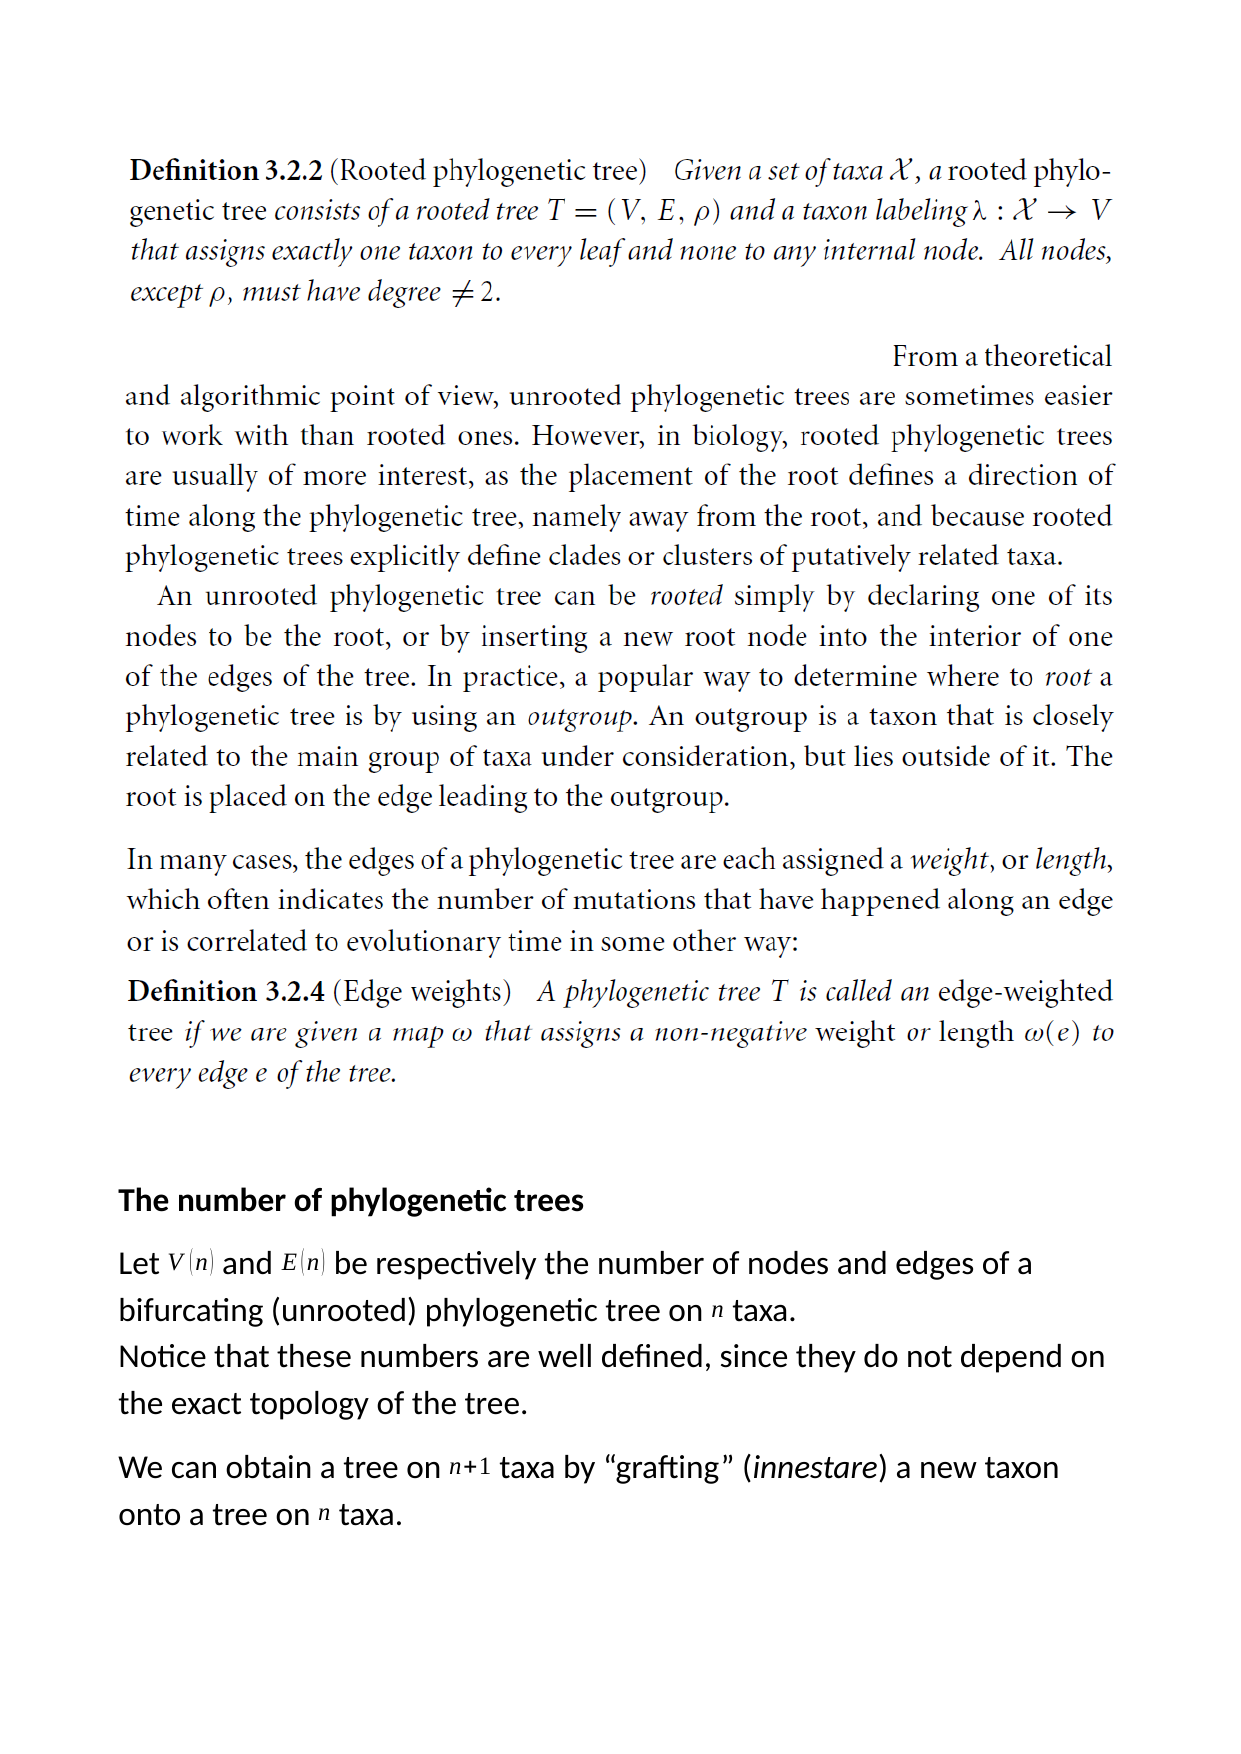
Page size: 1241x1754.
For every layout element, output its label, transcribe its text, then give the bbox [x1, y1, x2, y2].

picture [118, 967, 1123, 1094]
text We can obtain a tree on taxa by “grafting” (innestare) a new taxon onto a tree on taxa. [118, 1446, 1122, 1533]
text Let and be respectively the number of nodes and edges of a bifurcating (unrooted) phylogenetic tree on taxa. Notice that these numbers are well defined, since they do not depend on the exact topology of the tree. [118, 1242, 1122, 1423]
text The number of phylogenetic trees [118, 1178, 1122, 1219]
picture [118, 147, 1123, 314]
picture [118, 335, 1123, 816]
picture [118, 837, 1123, 963]
